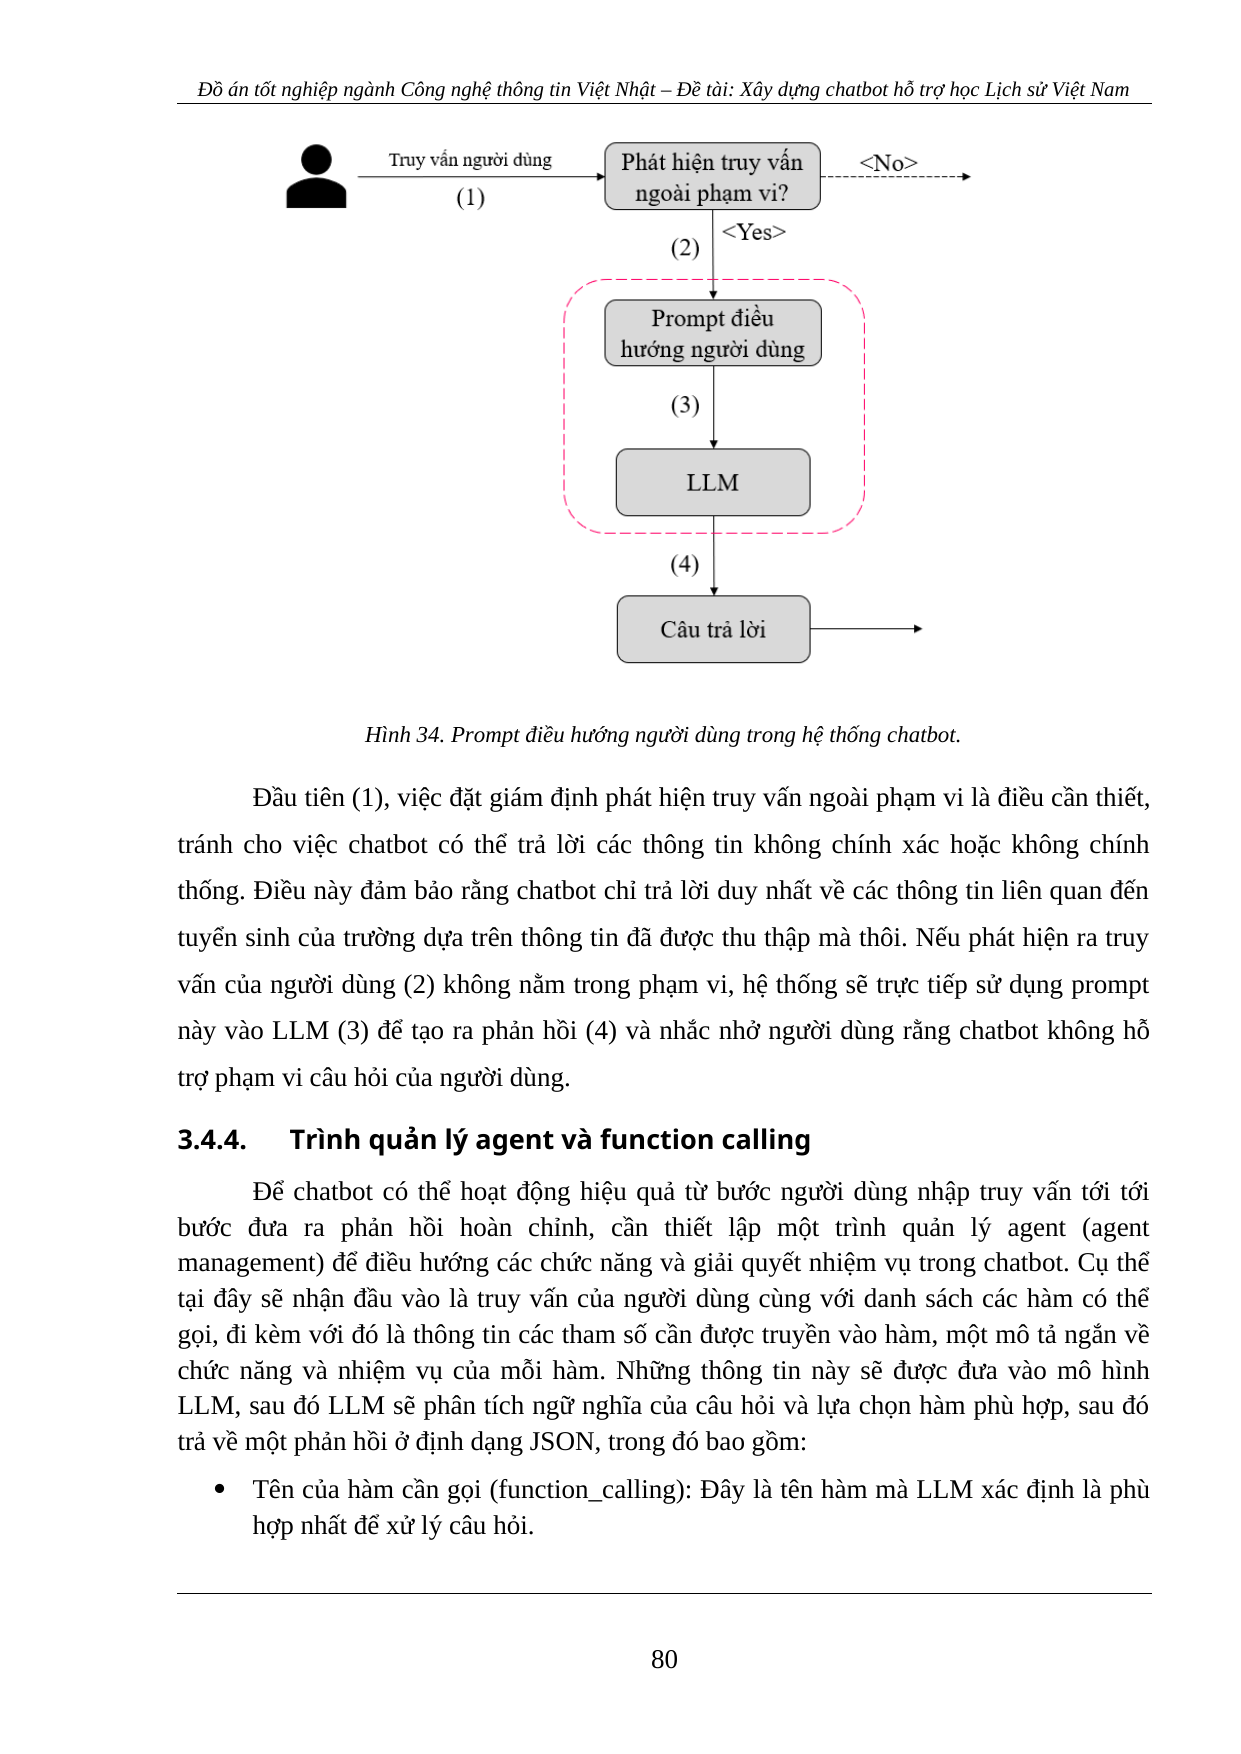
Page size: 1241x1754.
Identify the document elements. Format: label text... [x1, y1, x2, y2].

picture [177, 119, 1152, 693]
text Để chatbot có thể hoạt động hiệu quả từ bước người dùng nhập truy vấn tới tới bước đưa ra phản hồi hoàn chỉnh, cần thiết lập một trình quản lý agent (agent management) để điều hướng các chức năng và giải quyết nhiệm vụ trong chatbot. Cụ thể tại đây sẽ nhận đầu vào là truy vấn của người dùng cùng với danh sách các hàm có thể gọi, đi kèm với đó là thông tin các tham số cần được truyền vào hàm, một mô tả ngắn về chức năng và nhiệm vụ của mỗi hàm. Những thông tin này sẽ được đưa vào mô hình LLM, sau đó LLM sẽ phân tích ngữ nghĩa của câu hỏi và lựa chọn hàm phù hợp, sau đó trả về một phản hồi ở định dạng JSON, trong đó bao gồm: [177, 1175, 1152, 1456]
text Đầu tiên (1), việc đặt giám định phát hiện truy vấn ngoài phạm vi là điều cần thiết, tránh cho việc chatbot có thể trả lời các thông tin không chính xác hoặc không chính thống. Điều này đảm bảo rằng chatbot chỉ trả lời duy nhất về các thông tin liên quan đến tuyển sinh của trường dựa trên thông tin đã được thu thập mà thôi. Nếu phát hiện ra truy vấn của người dùng (2) không nằm trong phạm vi, hệ thống sẽ trực tiếp sử dụng prompt này vào LLM (3) để tạo ra phản hồi (4) và nhắc nhở người dùng rằng chatbot không hỗ trợ phạm vi câu hỏi của người dùng. [177, 781, 1152, 1092]
list Tên của hàm cần gọi (function_calling): Đây là tên hàm mà LLM xác định là phù hợp nhất để xử lý câu hỏi. [215, 1473, 1152, 1540]
subtitle Trình quản lý agent và function calling [177, 1120, 1152, 1157]
